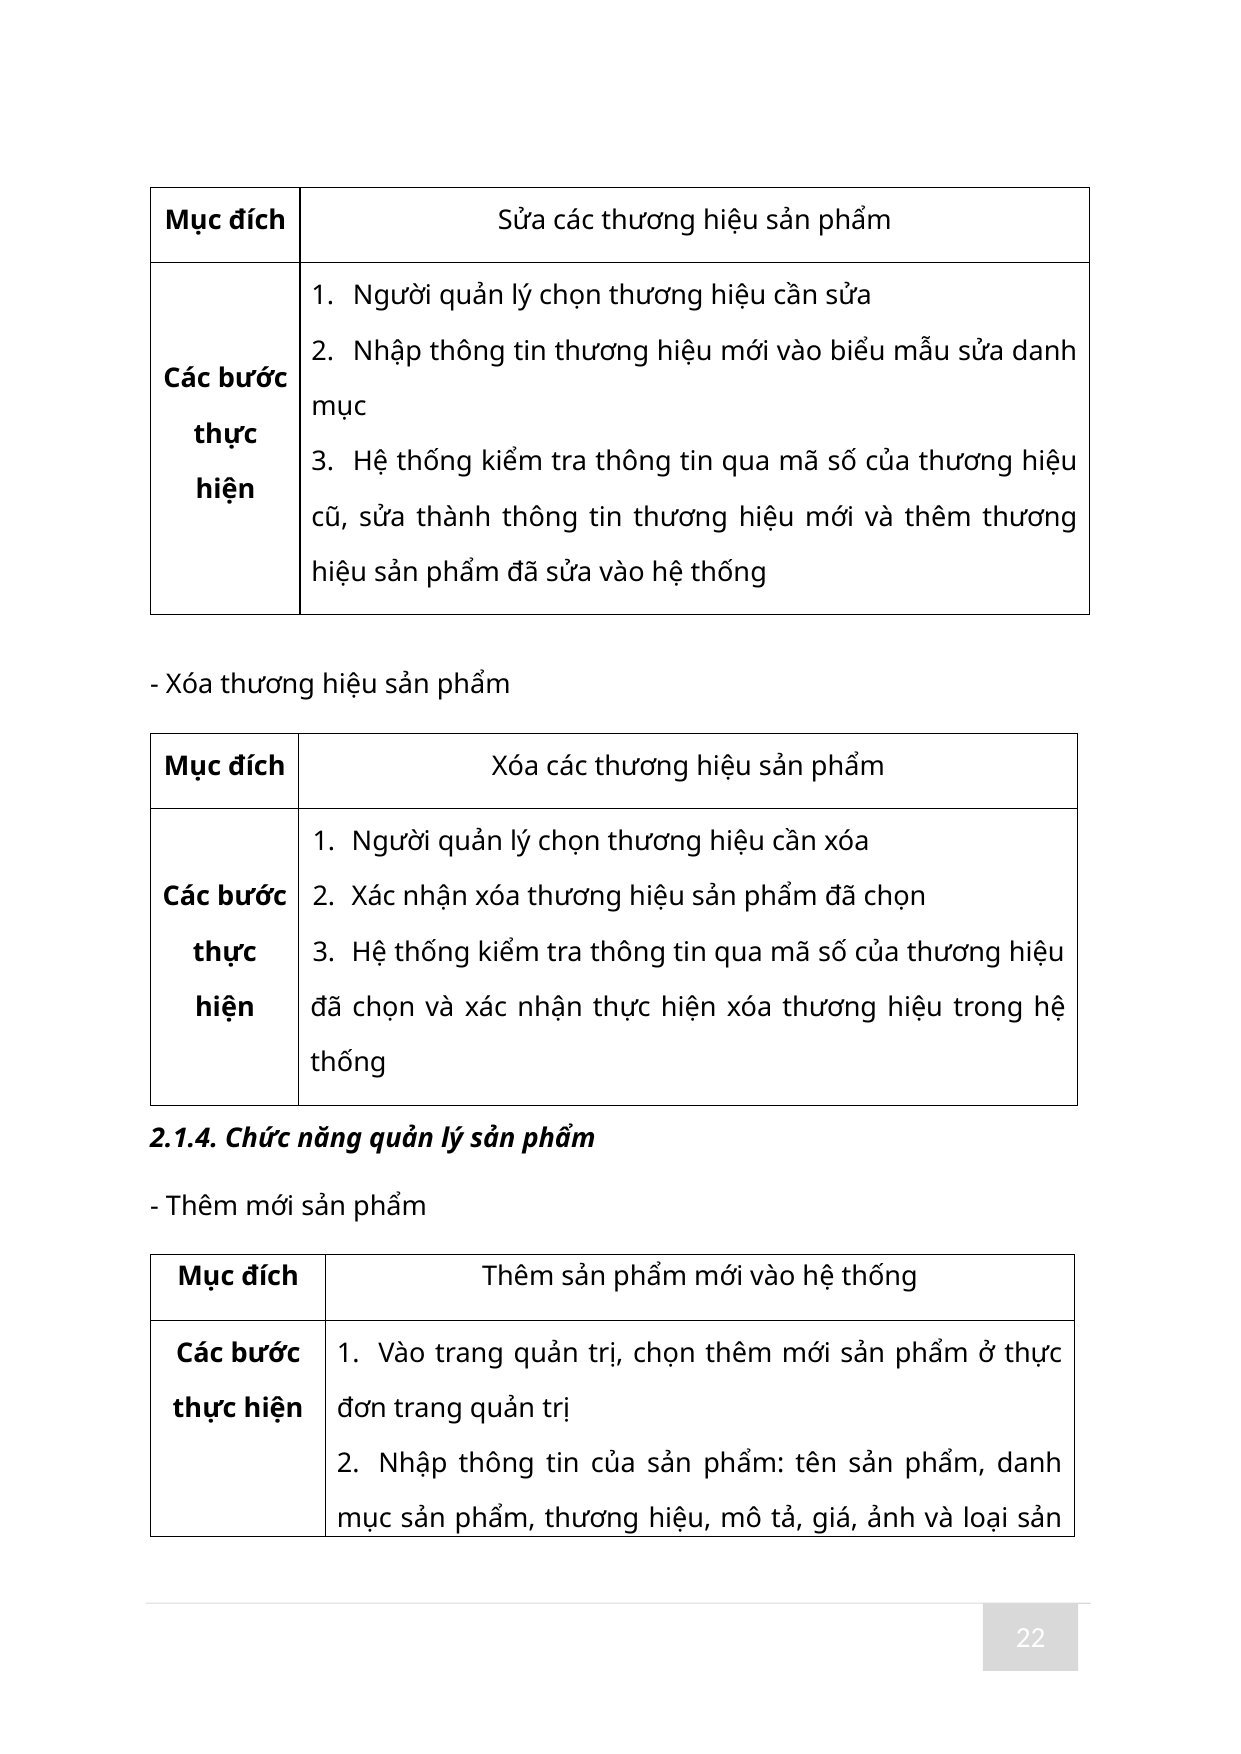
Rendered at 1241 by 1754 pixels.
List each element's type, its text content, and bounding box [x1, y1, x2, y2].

table_cell Người quản lý chọn thương hiệu cần xóa Xác nhận xóa thương hiệu sản phẩm đã chọn Hệ thống kiểm tra thông tin qua mã số của thương hiệu đã chọn và xác nhận thực hiện xóa thương hiệu trong hệ thống [299, 809, 1077, 1104]
table_header Mục đích [151, 188, 299, 262]
text - Xóa thương hiệu sản phẩm [150, 665, 1078, 702]
table_header Mục đích [151, 734, 298, 808]
table_cell Người quản lý chọn thương hiệu cần sửa Nhập thông tin thương hiệu mới vào biểu mẫu sửa danh mục Hệ thống kiểm tra thông tin qua mã số của thương hiệu cũ, sửa thành thông tin thương hiệu mới và thêm thương hiệu sản phẩm đã sửa vào hệ thống [301, 263, 1089, 614]
table_header Thêm sản phẩm mới vào hệ thống [326, 1255, 1074, 1319]
table_cell Các bước thực hiện [151, 1321, 325, 1536]
table_header Mục đích [151, 1255, 325, 1319]
subtitle 2.1.4. Chức năng quản lý sản phẩm [150, 1118, 1078, 1155]
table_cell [326, 1321, 1074, 1536]
table_cell Các bước thực hiện [151, 809, 298, 1104]
table_cell Các bước thực hiện [151, 263, 299, 614]
table_header Sửa các thương hiệu sản phẩm [301, 188, 1089, 262]
table_header Xóa các thương hiệu sản phẩm [299, 734, 1077, 808]
text - Thêm mới sản phẩm [150, 1186, 1078, 1223]
